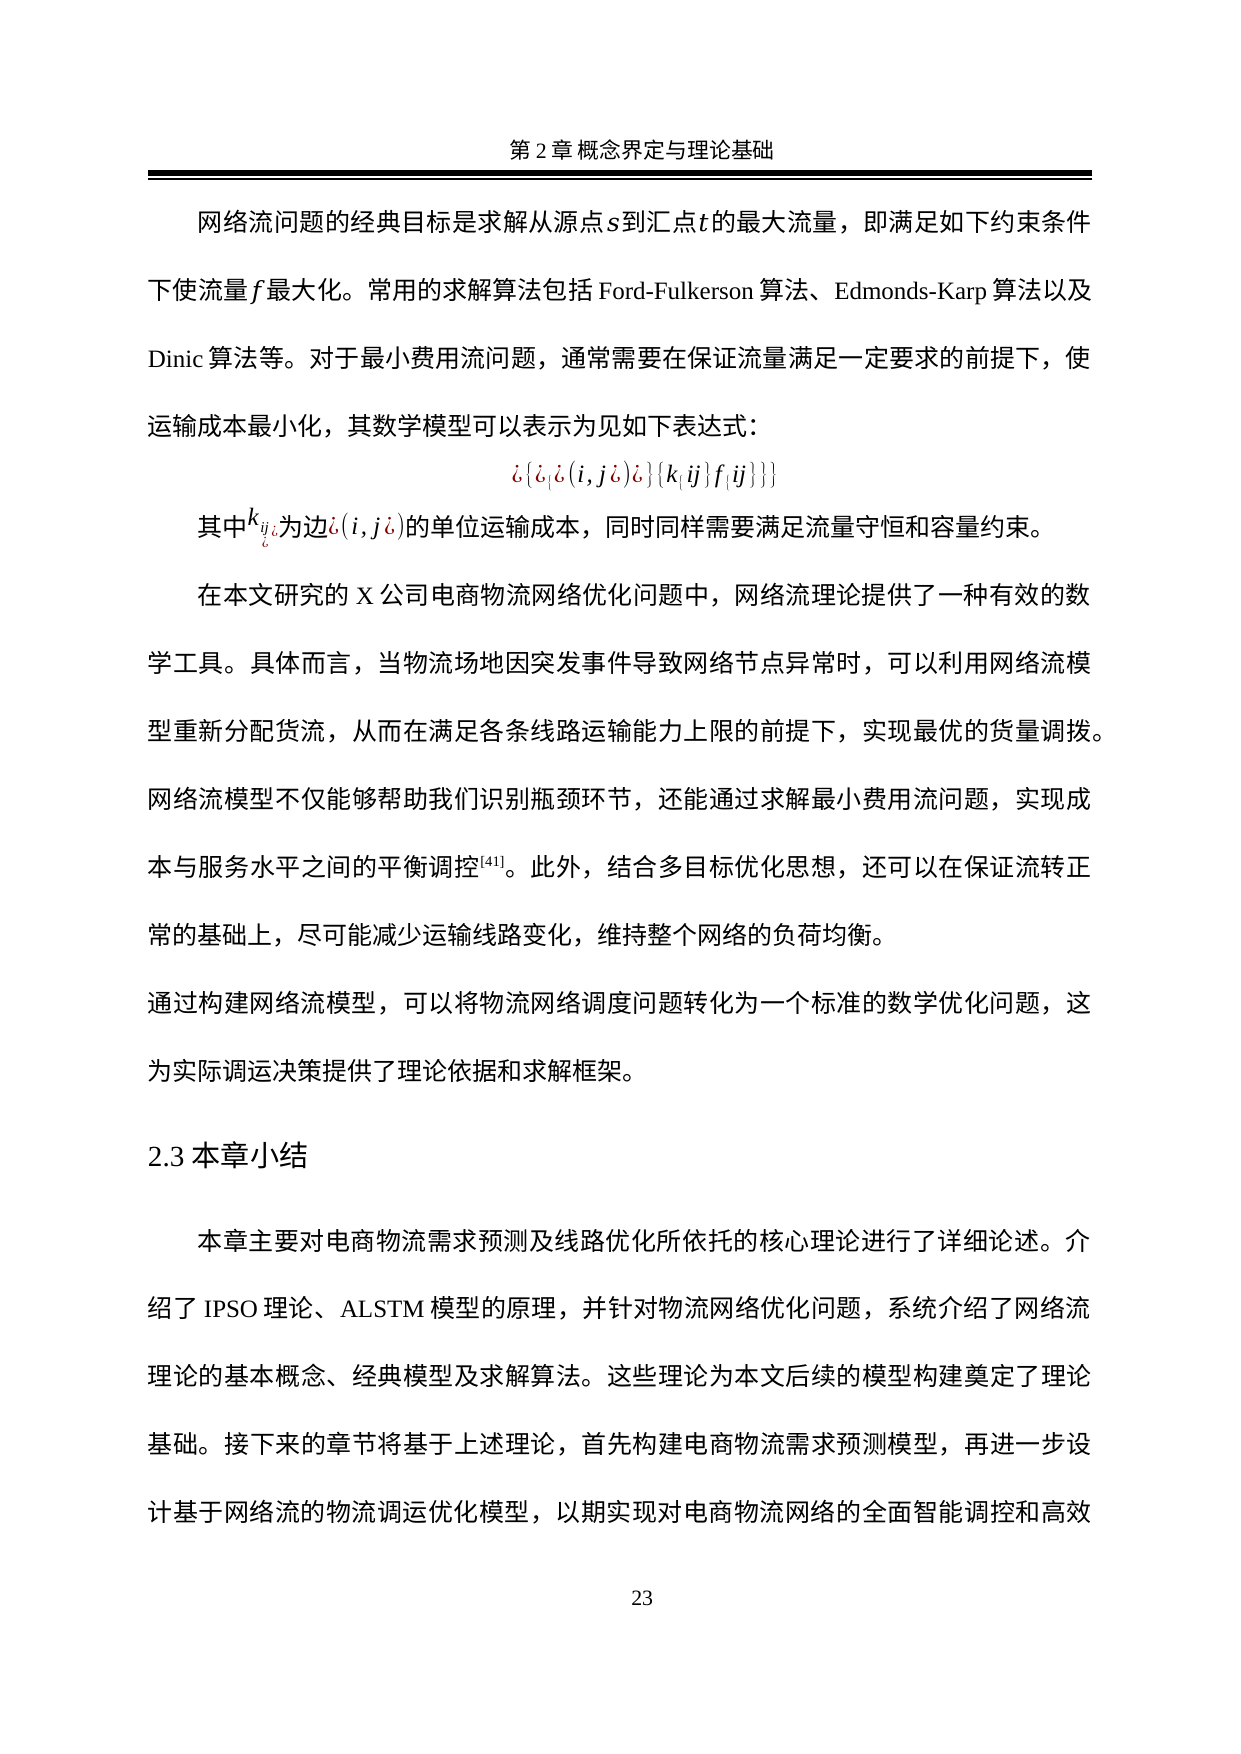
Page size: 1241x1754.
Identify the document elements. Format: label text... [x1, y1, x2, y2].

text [148, 1205, 1092, 1545]
text 2.3 本章小结 [148, 1120, 1092, 1188]
text 网络流问题的经典目标是求解从源点𝑠到汇点𝑡的最大流量，即满足如下约束条件下使流量𝑓最大化。常用的求解算法包括Ford-Fulkerson算法、Edmonds-Karp算法以及Dinic算法等。对于最小费用流问题，通常需要在保证流量满足一定要求的前提下，使运输成本最小化，其数学模型可以表示为见如下表达式： [148, 186, 1092, 458]
text 通过构建网络流模型，可以将物流网络调度问题转化为一个标准的数学优化问题，这为实际调运决策提供了理论依据和求解框架。 [148, 967, 1092, 1103]
text 其中为边的单位运输成本，同时同样需要满足流量守恒和容量约束。 [148, 492, 1092, 560]
text 在本文研究的X公司电商物流网络优化问题中，网络流理论提供了一种有效的数学工具。具体而言，当物流场地因突发事件导致网络节点异常时，可以利用网络流模型重新分配货流，从而在满足各条线路运输能力上限的前提下，实现最优的货量调拨。网络流模型不仅能够帮助我们识别瓶颈环节，还能通过求解最小费用流问题，实现成本与服务水平之间的平衡调控[41]。此外，结合多目标优化思想，还可以在保证流转正常的基础上，尽可能减少运输线路变化，维持整个网络的负荷均衡。 [148, 560, 1092, 967]
